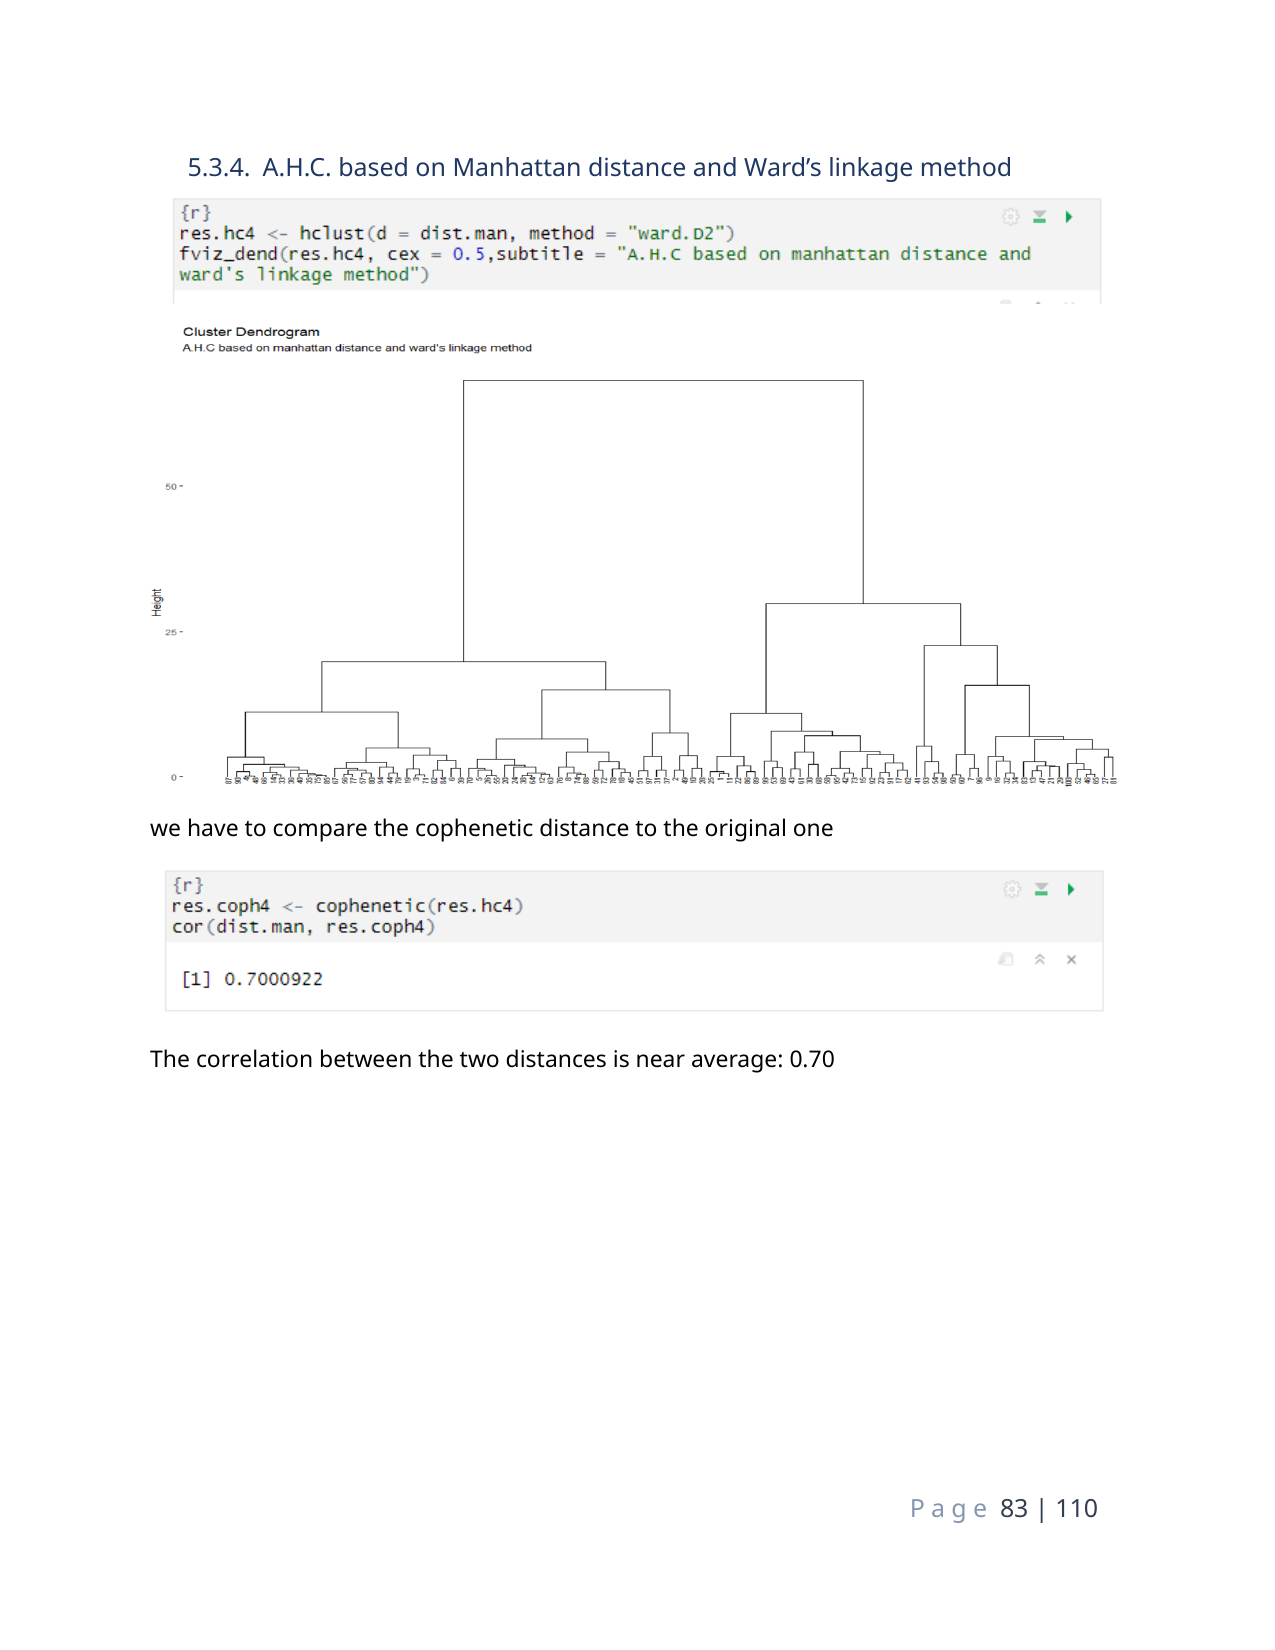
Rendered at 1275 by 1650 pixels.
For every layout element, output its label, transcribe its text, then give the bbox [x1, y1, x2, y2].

picture [150, 186, 1125, 304]
text we have to compare the cophenetic distance to the original one [150, 811, 1125, 843]
picture [150, 861, 1125, 1024]
text The correlation between the two distances is near average: 0.70 [150, 1043, 1125, 1074]
subtitle A.H.C. based on Manhattan distance and Ward’s linkage method [187, 150, 1125, 184]
picture [150, 322, 1125, 793]
